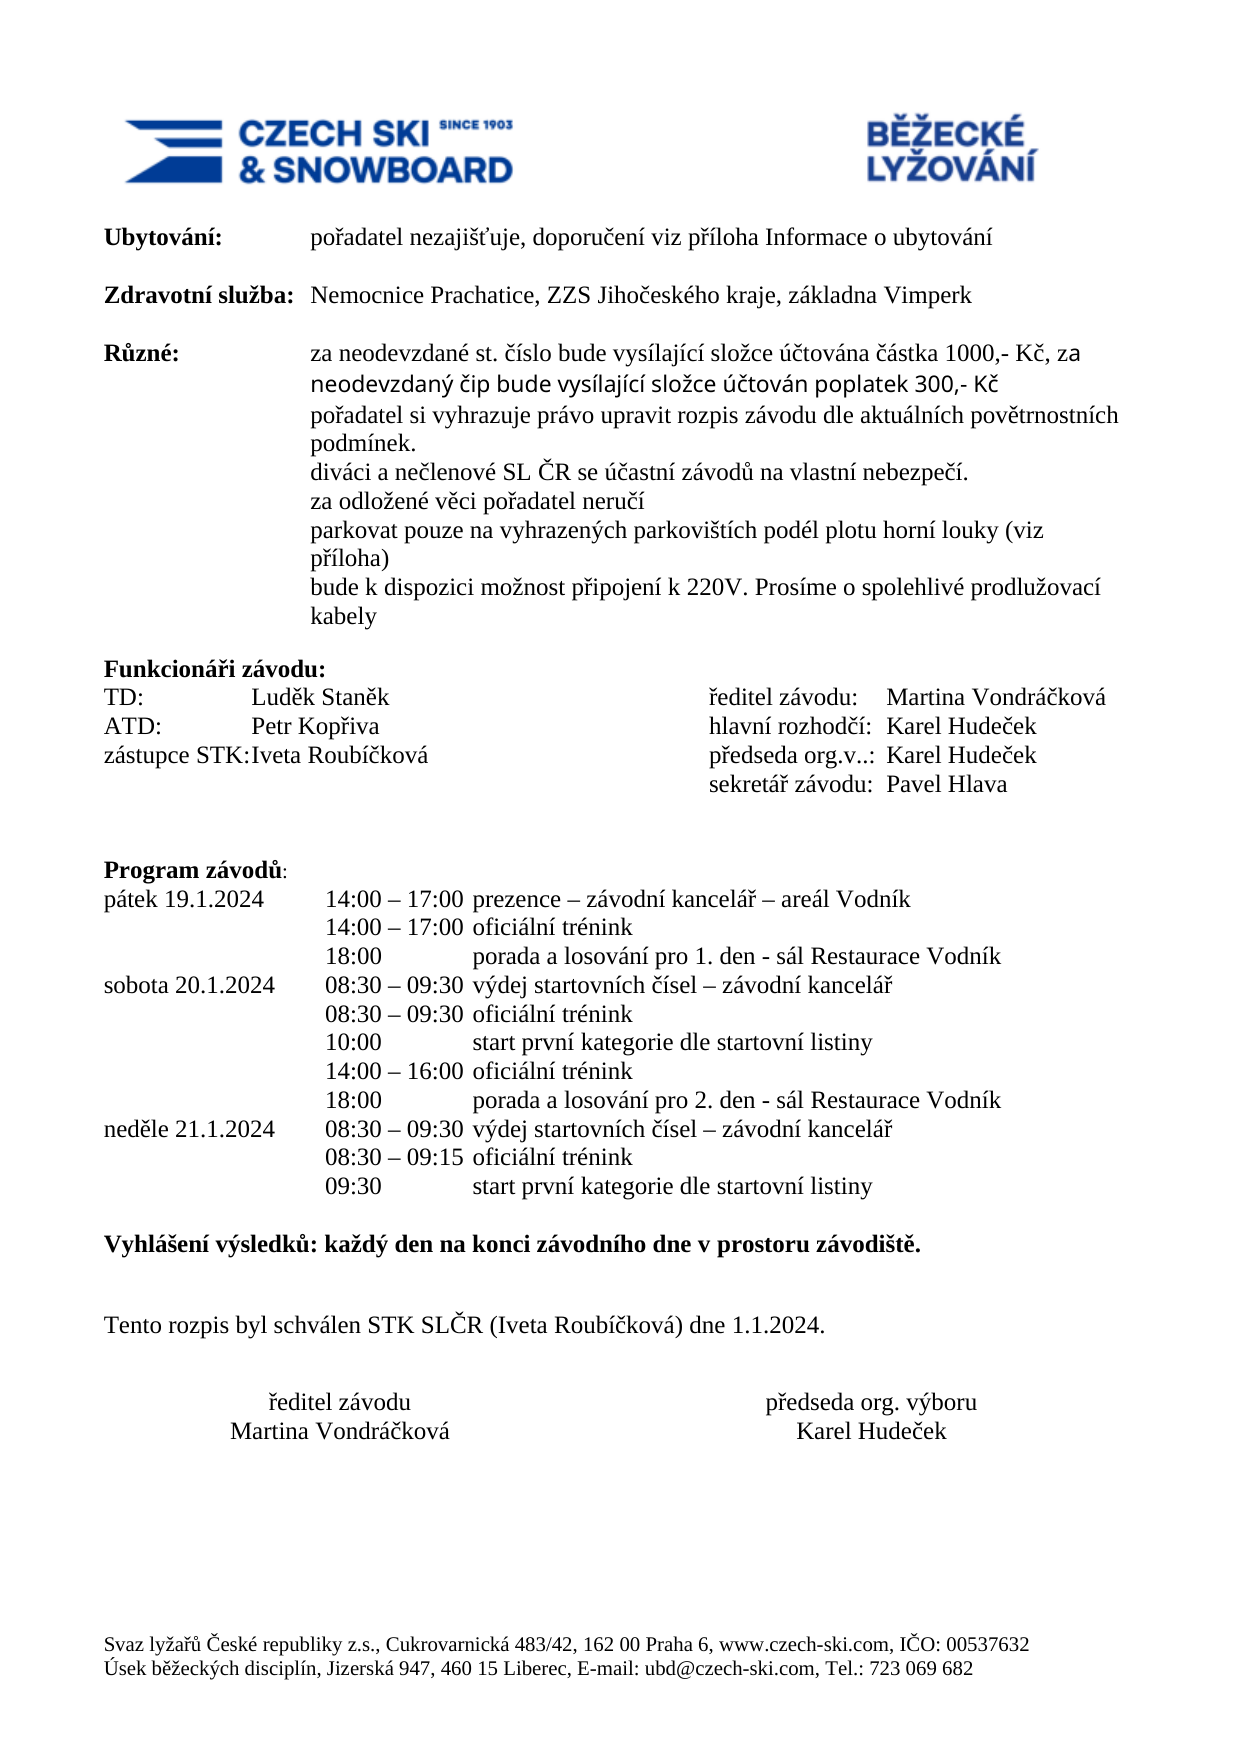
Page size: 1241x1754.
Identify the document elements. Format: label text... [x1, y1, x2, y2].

text bude k dispozici možnost připojení k 220V. Prosíme o spolehlivé prodlužovací kabely [103, 572, 1122, 630]
text Ubytování: pořadatel nezajišťuje, doporučení viz příloha Informace o ubytování [103, 223, 1122, 251]
text 18:00 porada a losování pro 2. den - sál Restaurace Vodník [59, 1085, 1122, 1114]
text Program závodů: [103, 855, 1122, 884]
text Různé: za neodevzdané st. číslo bude vysílající složce účtována částka 1000,- Kč, za neodevzdaný čip bude vysílající složce účtován poplatek 300,- Kč [103, 337, 1122, 400]
picture [103, 73, 1123, 223]
text sekretář závodu: Pavel Hlava [103, 769, 1122, 797]
text 10:00 start první kategorie dle startovní listiny [103, 1027, 1122, 1056]
text diváci a nečlenové SL ČR se účastní závodů na vlastní nebezpečí. za odložené věci pořadatel neručí parkovat pouze na vyhrazených parkovištích podél plotu horní louky (viz příloha) [103, 457, 1122, 572]
text TD: Luděk Staněk ředitel závodu: Martina Vondráčková [103, 682, 1122, 711]
text 08:30 – 09:30 oficiální trénink [103, 999, 1122, 1027]
text Zdravotní služba: Nemocnice Prachatice, ZZS Jihočeského kraje, základna Vimperk [103, 280, 1122, 308]
text neděle 21.1.2024 08:30 – 09:30 výdej startovních čísel – závodní kancelář [103, 1114, 1122, 1142]
text zástupce STK: Iveta Roubíčková předseda org.v..: Karel Hudeček [103, 740, 1122, 769]
text pátek 19.1.2024 14:00 – 17:00 prezence – závodní kancelář – areál Vodník [103, 884, 1122, 912]
text 14:00 – 17:00 oficiální trénink [103, 912, 1122, 941]
text Funkcionáři závodu: [103, 654, 1122, 682]
text ředitel závodu předseda org. výboru [103, 1387, 1122, 1416]
text Tento rozpis byl schválen STK SLČR (Iveta Roubíčková) dne 1.1.2024. [103, 1310, 1122, 1339]
text 08:30 – 09:15 oficiální trénink [103, 1142, 1122, 1171]
text 18:00 porada a losování pro 1. den - sál Restaurace Vodník [59, 941, 1122, 970]
text 09:30 start první kategorie dle startovní listiny [103, 1171, 1122, 1200]
text Vyhlášení výsledků: každý den na konci závodního dne v prostoru závodiště. [103, 1229, 1122, 1257]
text 14:00 – 16:00 oficiální trénink [103, 1056, 1122, 1085]
text ATD: Petr Kopřiva hlavní rozhodčí: Karel Hudeček [103, 711, 1122, 740]
text Martina Vondráčková Karel Hudeček [103, 1416, 1122, 1445]
text sobota 20.1.2024 08:30 – 09:30 výdej startovních čísel – závodní kancelář [103, 970, 1122, 999]
text pořadatel si vyhrazuje právo upravit rozpis závodu dle aktuálních povětrnostních podmínek. [103, 400, 1122, 457]
